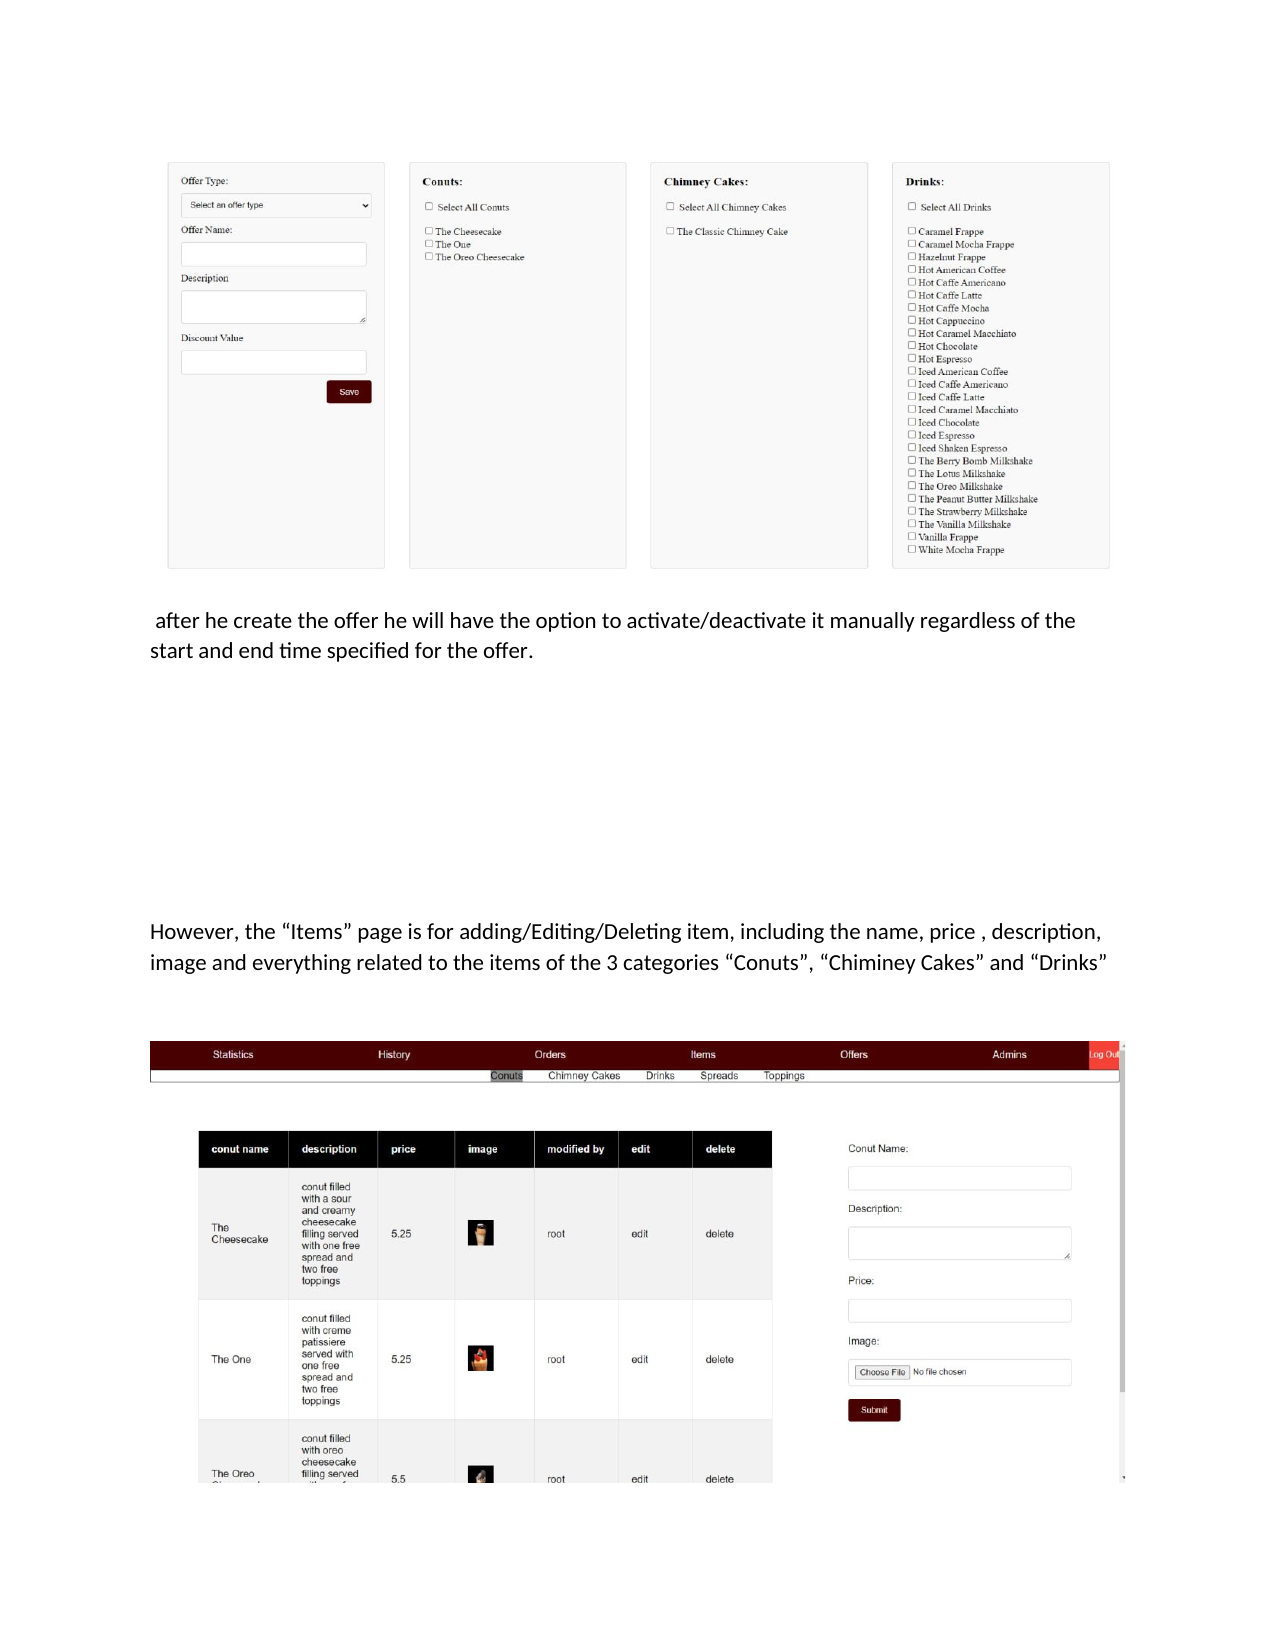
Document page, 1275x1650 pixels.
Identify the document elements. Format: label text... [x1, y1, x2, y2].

picture [150, 1041, 1125, 1483]
text However, the “Items” page is for adding/Editing/Deleting item, including the name, price , description, image and everything related to the items of the 3 categories “Conuts”, “Chiminey Cakes” and “Drinks” [150, 917, 1125, 976]
picture [150, 150, 1125, 588]
text after he create the offer he will have the option to activate/deactivate it manually regardless of the start and end time specified for the offer. [150, 606, 1125, 664]
